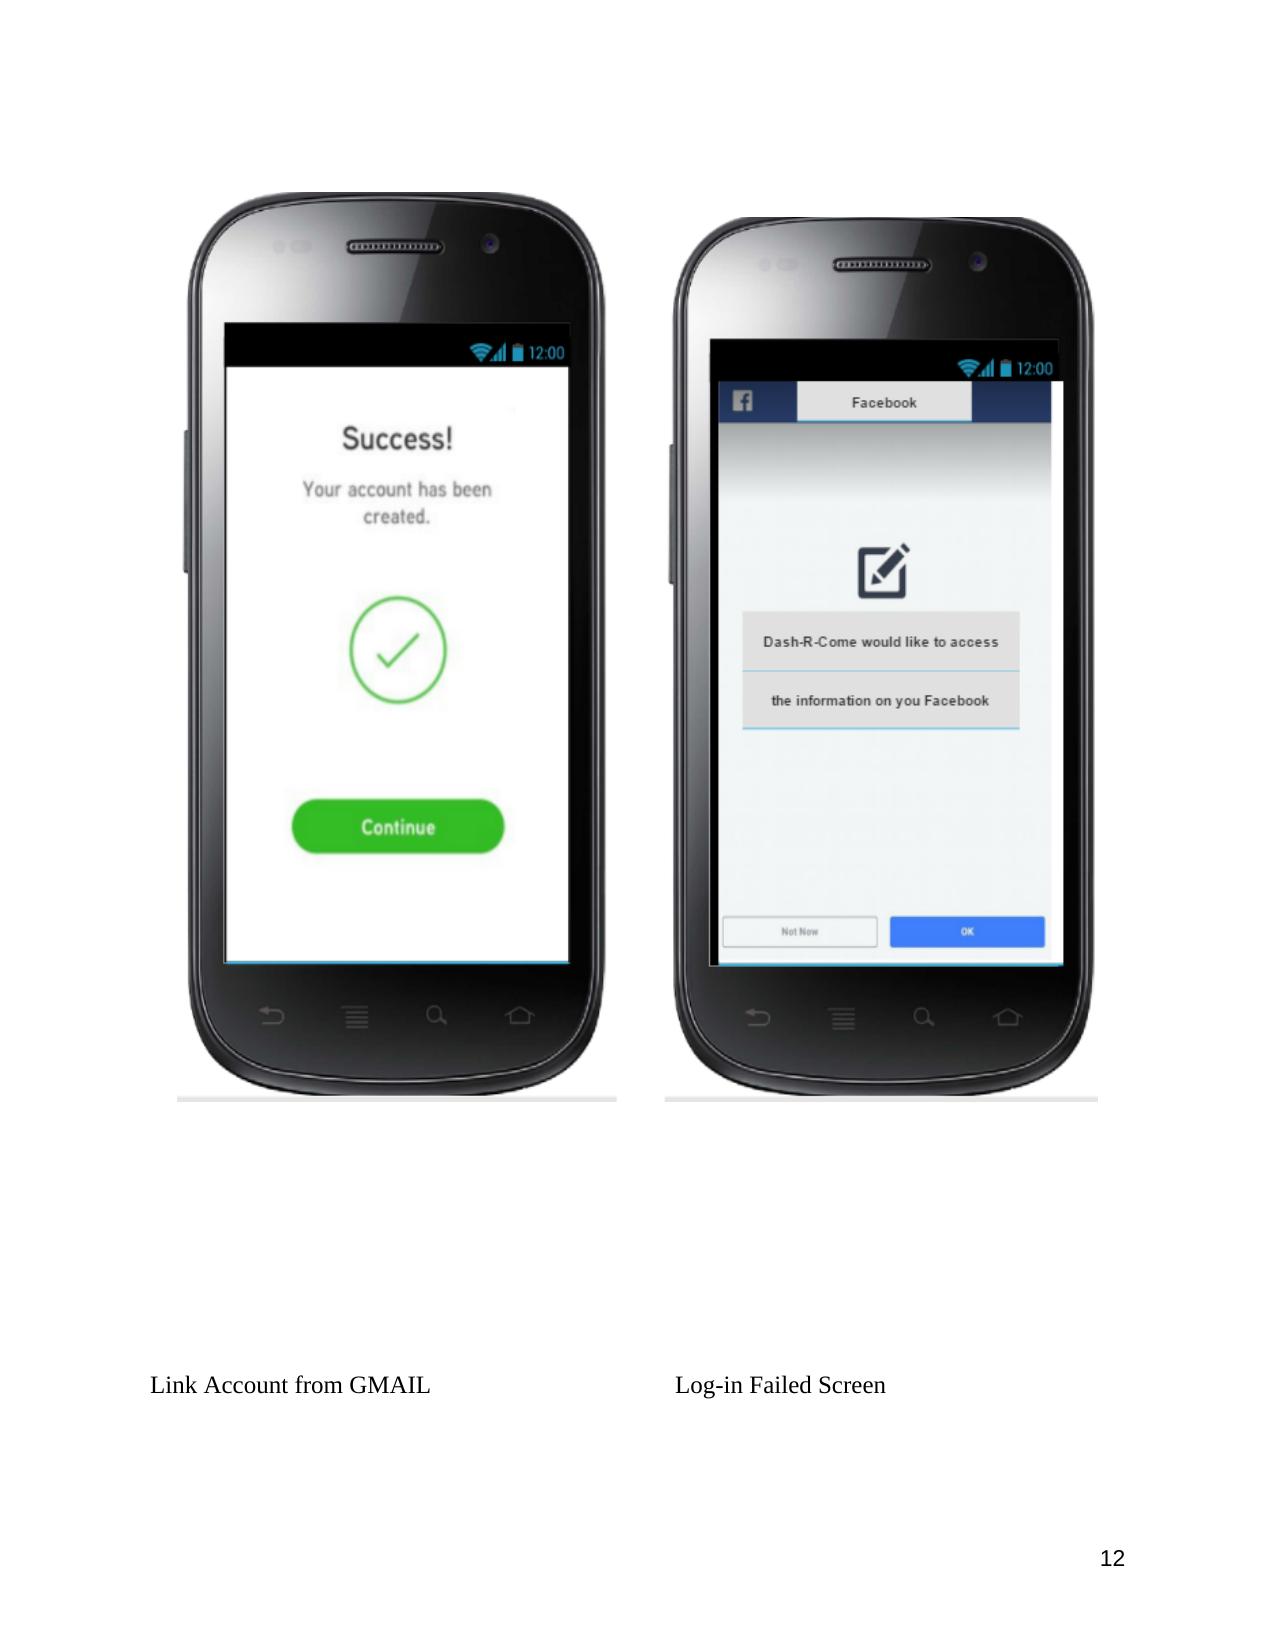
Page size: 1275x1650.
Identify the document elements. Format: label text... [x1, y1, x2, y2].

picture [177, 192, 617, 1102]
picture [664, 217, 1098, 1102]
text Link Account from GMAIL Log-in Failed Screen [150, 1371, 1125, 1399]
